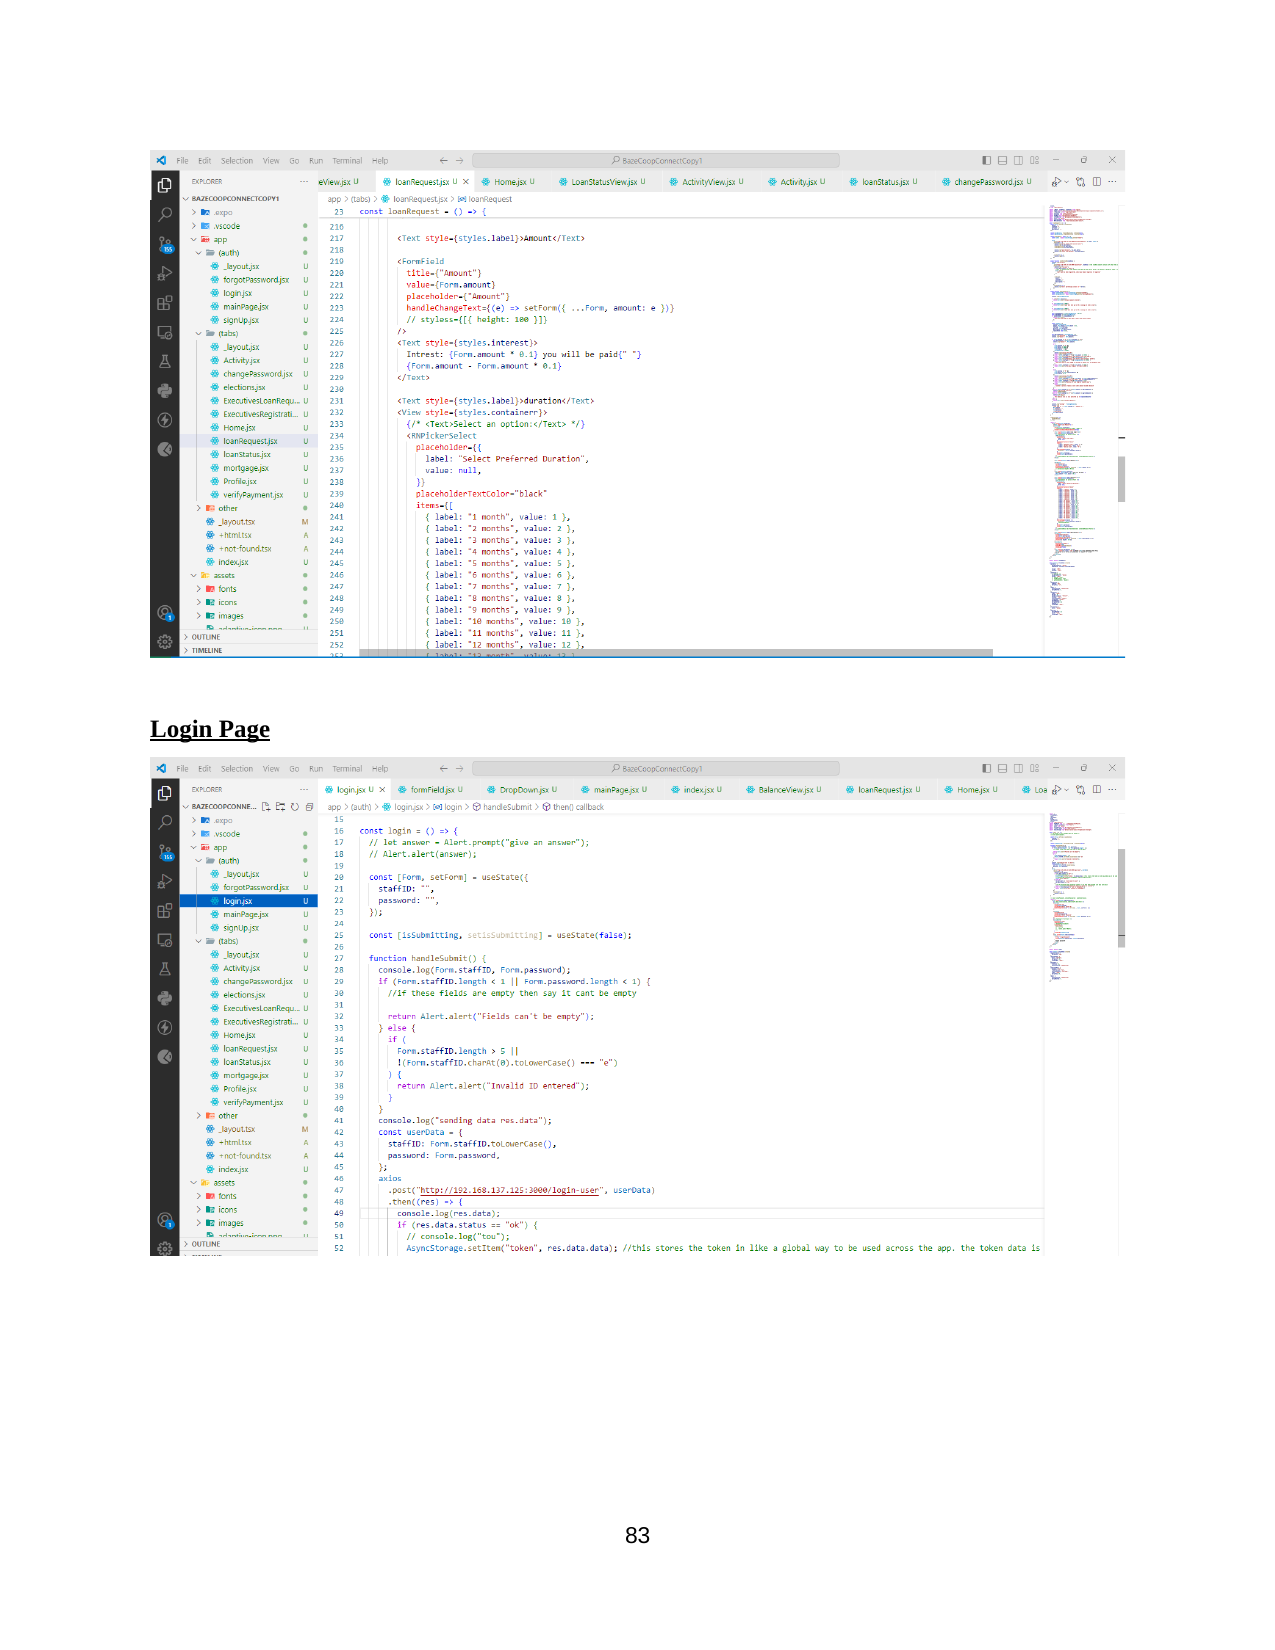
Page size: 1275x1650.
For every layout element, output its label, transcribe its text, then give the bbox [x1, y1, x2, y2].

text Login Page [150, 714, 1125, 743]
picture [150, 150, 1125, 658]
picture [150, 757, 1125, 1256]
